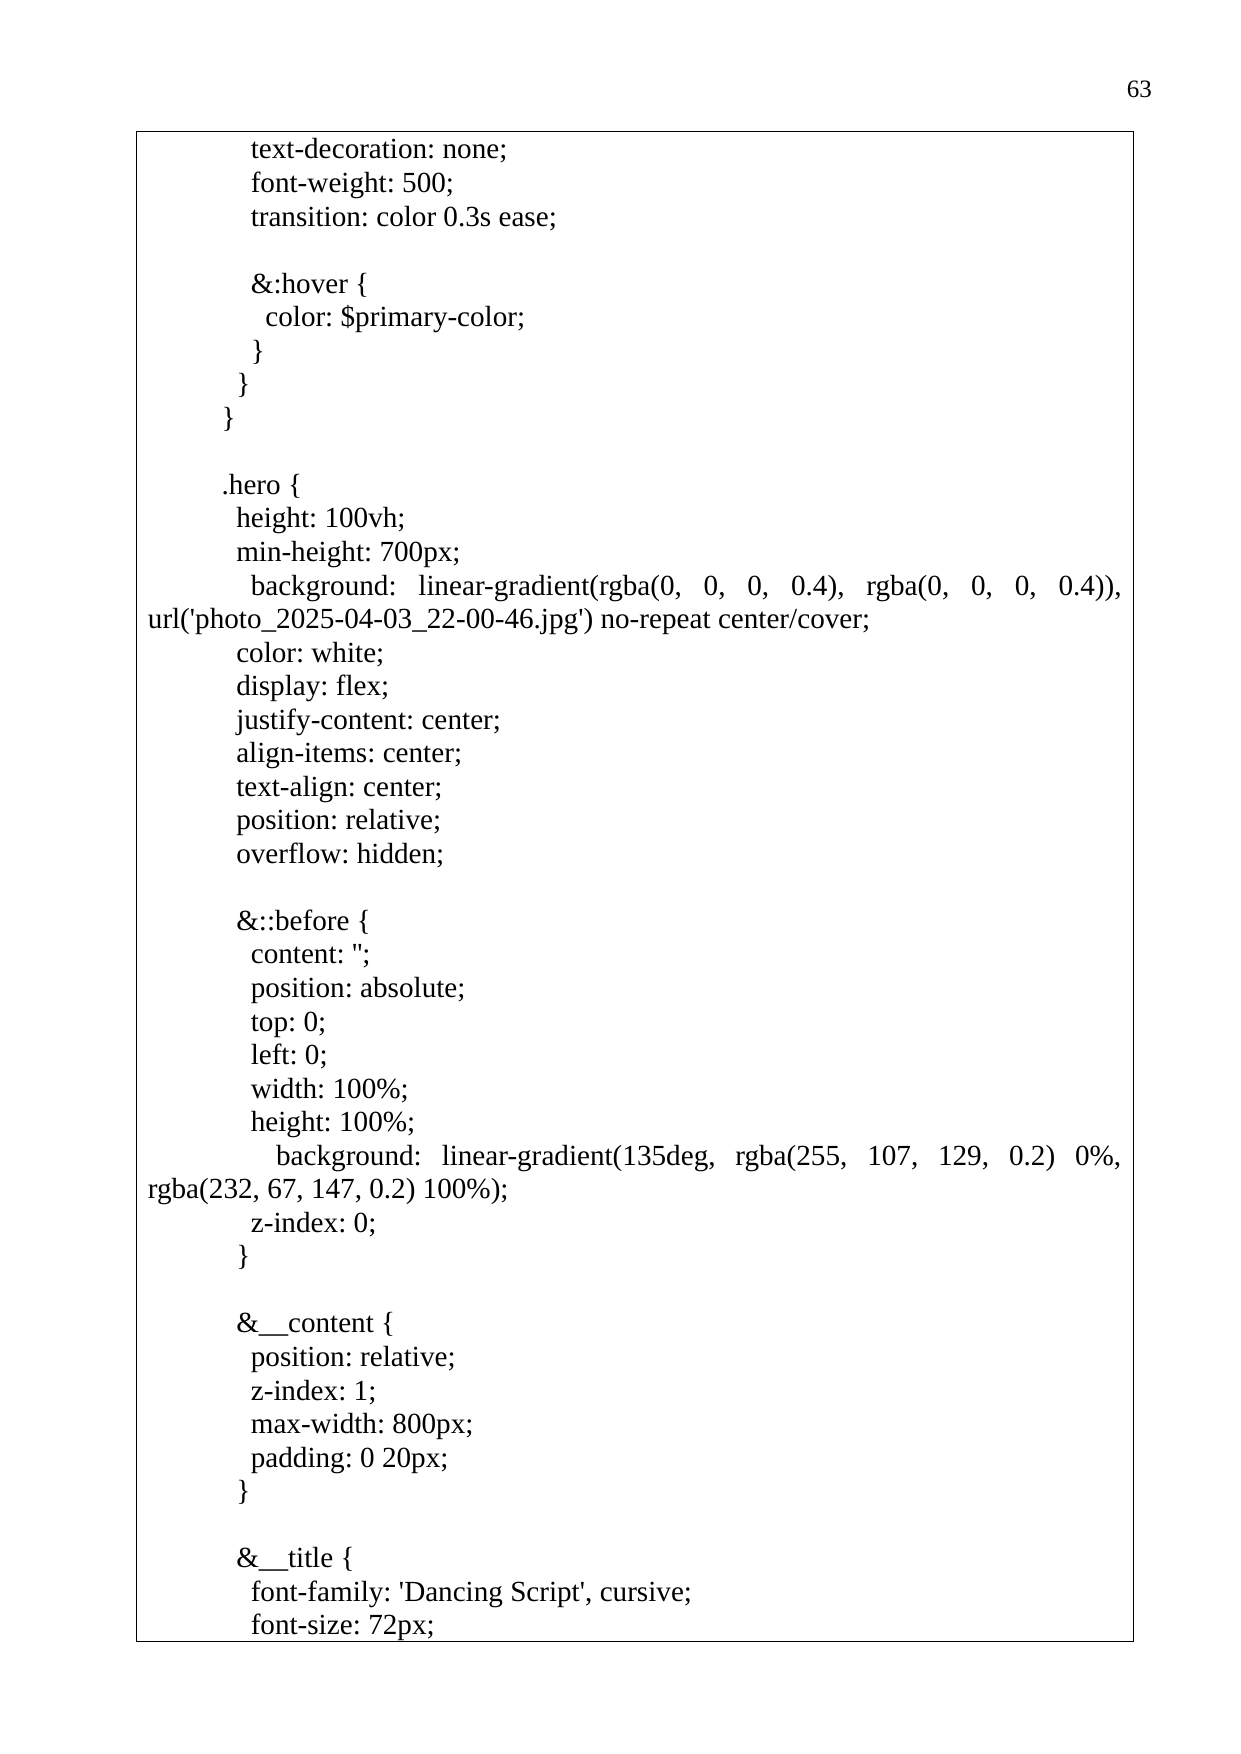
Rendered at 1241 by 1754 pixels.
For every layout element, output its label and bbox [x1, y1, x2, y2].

table_header [137, 132, 1133, 1641]
